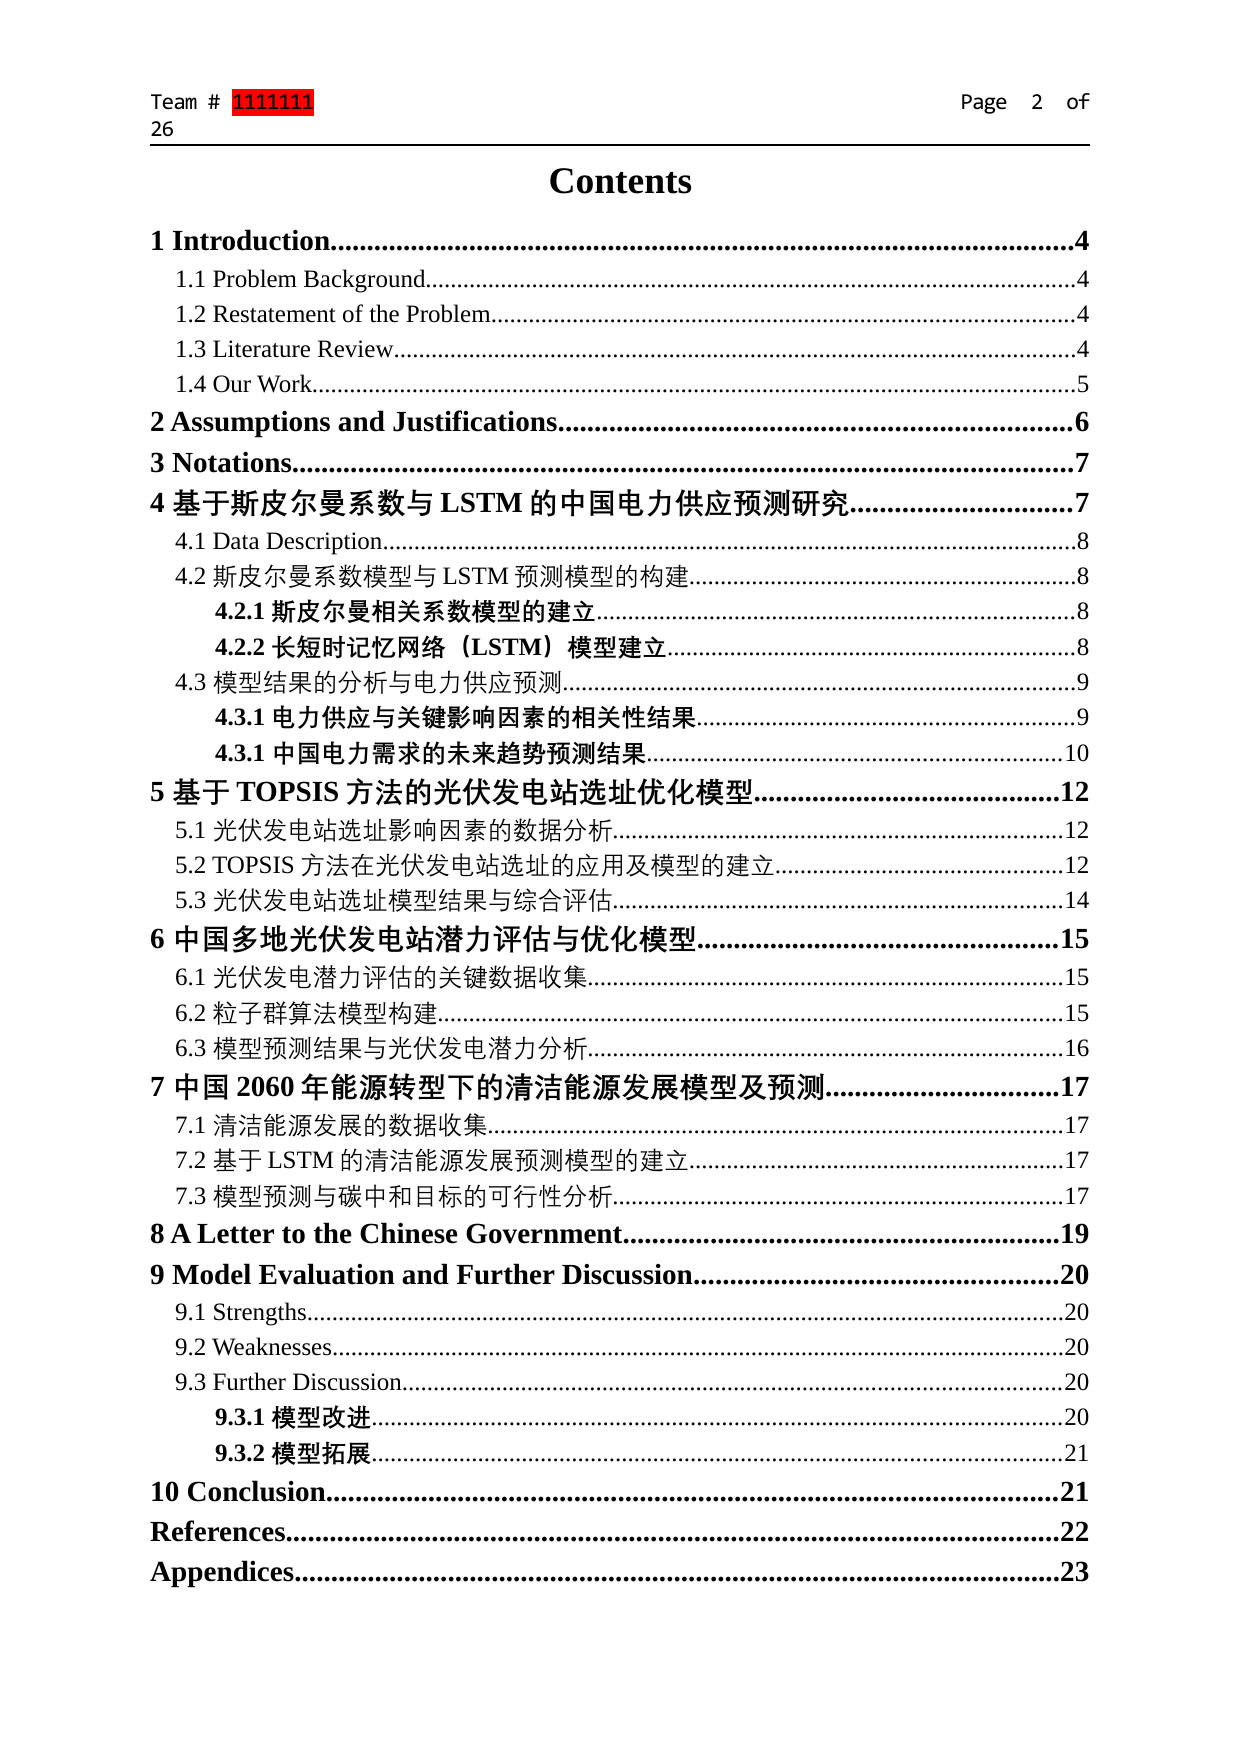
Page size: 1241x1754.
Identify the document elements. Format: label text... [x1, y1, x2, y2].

text 1 Introduction 4 [150, 223, 1090, 257]
text 9.3.2 模型拓展 21 [215, 1438, 1090, 1467]
text 5.2 TOPSIS方法在光伏发电站选址的应用及模型的建立 12 [175, 850, 1090, 879]
text 4.2.1 斯皮尔曼相关系数模型的建立 8 [215, 596, 1090, 625]
text 4.3 模型结果的分析与电力供应预测 9 [175, 667, 1090, 696]
text 6.1 光伏发电潜力评估的关键数据收集 15 [175, 962, 1090, 991]
text 7.3 模型预测与碳中和目标的可行性分析 17 [175, 1181, 1090, 1210]
text 9.3.1 模型改进 20 [215, 1402, 1090, 1431]
text 1.4 Our Work 5 [175, 369, 1090, 398]
text 1.2 Restatement of the Problem 4 [175, 299, 1090, 328]
text 4.1 Data Description 8 [175, 526, 1090, 554]
text 4.2.2 长短时记忆网络（LSTM）模型建立 8 [215, 632, 1090, 661]
text 4.3.1 电力供应与关键影响因素的相关性结果 9 [215, 702, 1090, 732]
text 5.1 光伏发电站选址影响因素的数据分析 12 [175, 815, 1090, 844]
text 8 A Letter to the Chinese Government 19 [150, 1217, 1090, 1250]
text Appendices 23 [150, 1554, 1090, 1588]
text 7 中国2060年能源转型下的清洁能源发展模型及预测 17 [150, 1069, 1090, 1103]
text Contents [150, 158, 1090, 201]
text 9.1 Strengths 20 [175, 1297, 1090, 1326]
text 1.1 Problem Background 4 [175, 264, 1090, 293]
text 4.3.1 中国电力需求的未来趋势预测结果 10 [215, 738, 1090, 767]
text 7.2 基于LSTM的清洁能源发展预测模型的建立 17 [175, 1145, 1090, 1174]
text 5.3 光伏发电站选址模型结果与综合评估 14 [175, 886, 1090, 915]
text 4.2 斯皮尔曼系数模型与LSTM预测模型的构建 8 [175, 561, 1090, 590]
text 4 基于斯皮尔曼系数与LSTM的中国电力供应预测研究 7 [150, 485, 1090, 519]
text 5 基于TOPSIS方法的光伏发电站选址优化模型 12 [150, 774, 1090, 808]
text 9.2 Weaknesses 20 [175, 1332, 1090, 1361]
text 6 中国多地光伏发电站潜力评估与优化模型 15 [150, 921, 1090, 956]
text 1.3 Literature Review 4 [175, 334, 1090, 363]
text 7.1 清洁能源发展的数据收集 17 [175, 1110, 1090, 1139]
text 9.3 Further Discussion 20 [175, 1367, 1090, 1396]
text 3 Notations 7 [150, 445, 1090, 478]
text 6.3 模型预测结果与光伏发电潜力分析 16 [175, 1033, 1090, 1062]
text 9 Model Evaluation and Further Discussion 20 [150, 1257, 1090, 1291]
text 2 Assumptions and Justifications 6 [150, 404, 1090, 438]
text 6.2 粒子群算法模型构建 15 [175, 998, 1090, 1027]
text 10 Conclusion 21 [150, 1474, 1090, 1507]
text References 22 [150, 1514, 1090, 1547]
